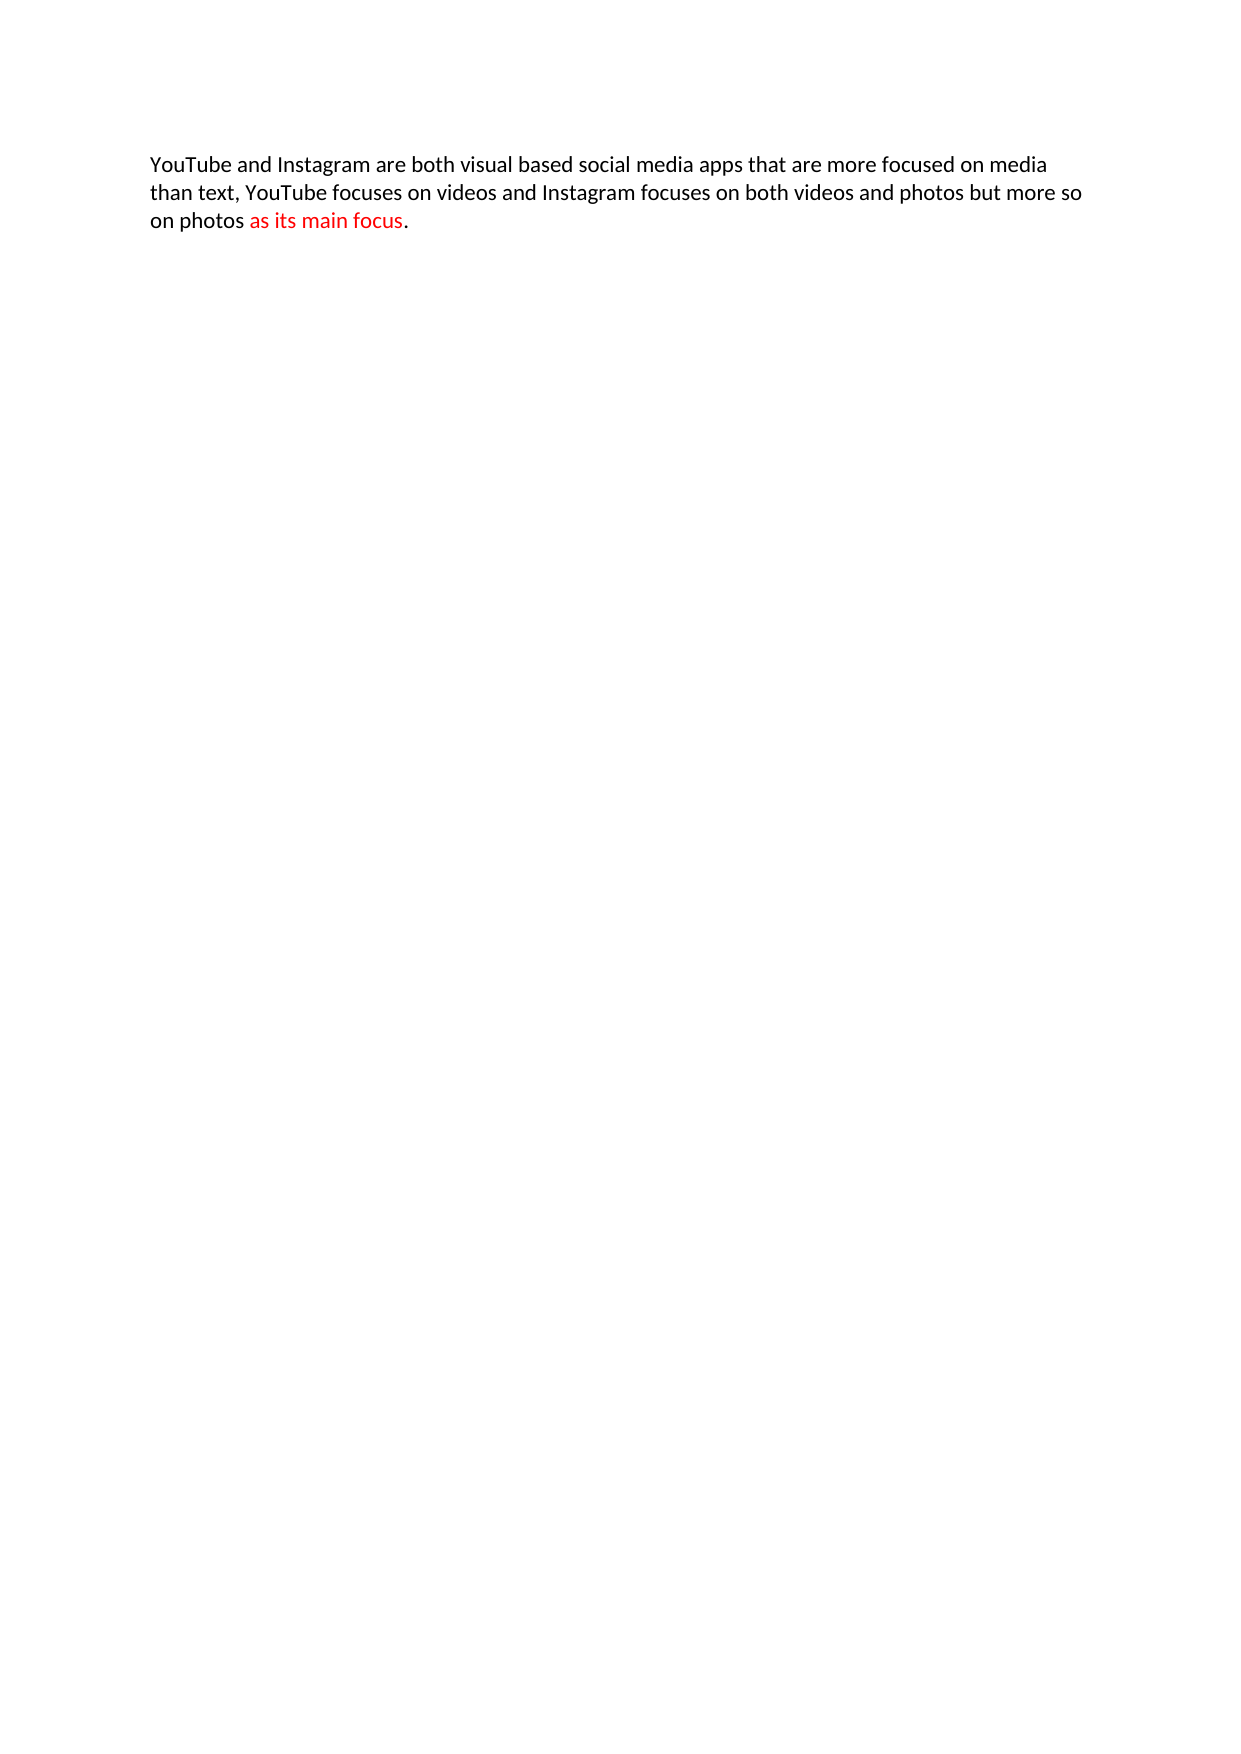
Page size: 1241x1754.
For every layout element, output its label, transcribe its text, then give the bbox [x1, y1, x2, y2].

text YouTube and Instagram are both visual based social media apps that are more focused on media than text, YouTube focuses on videos and Instagram focuses on both videos and photos but more so on photos as its main focus. [150, 150, 1090, 234]
